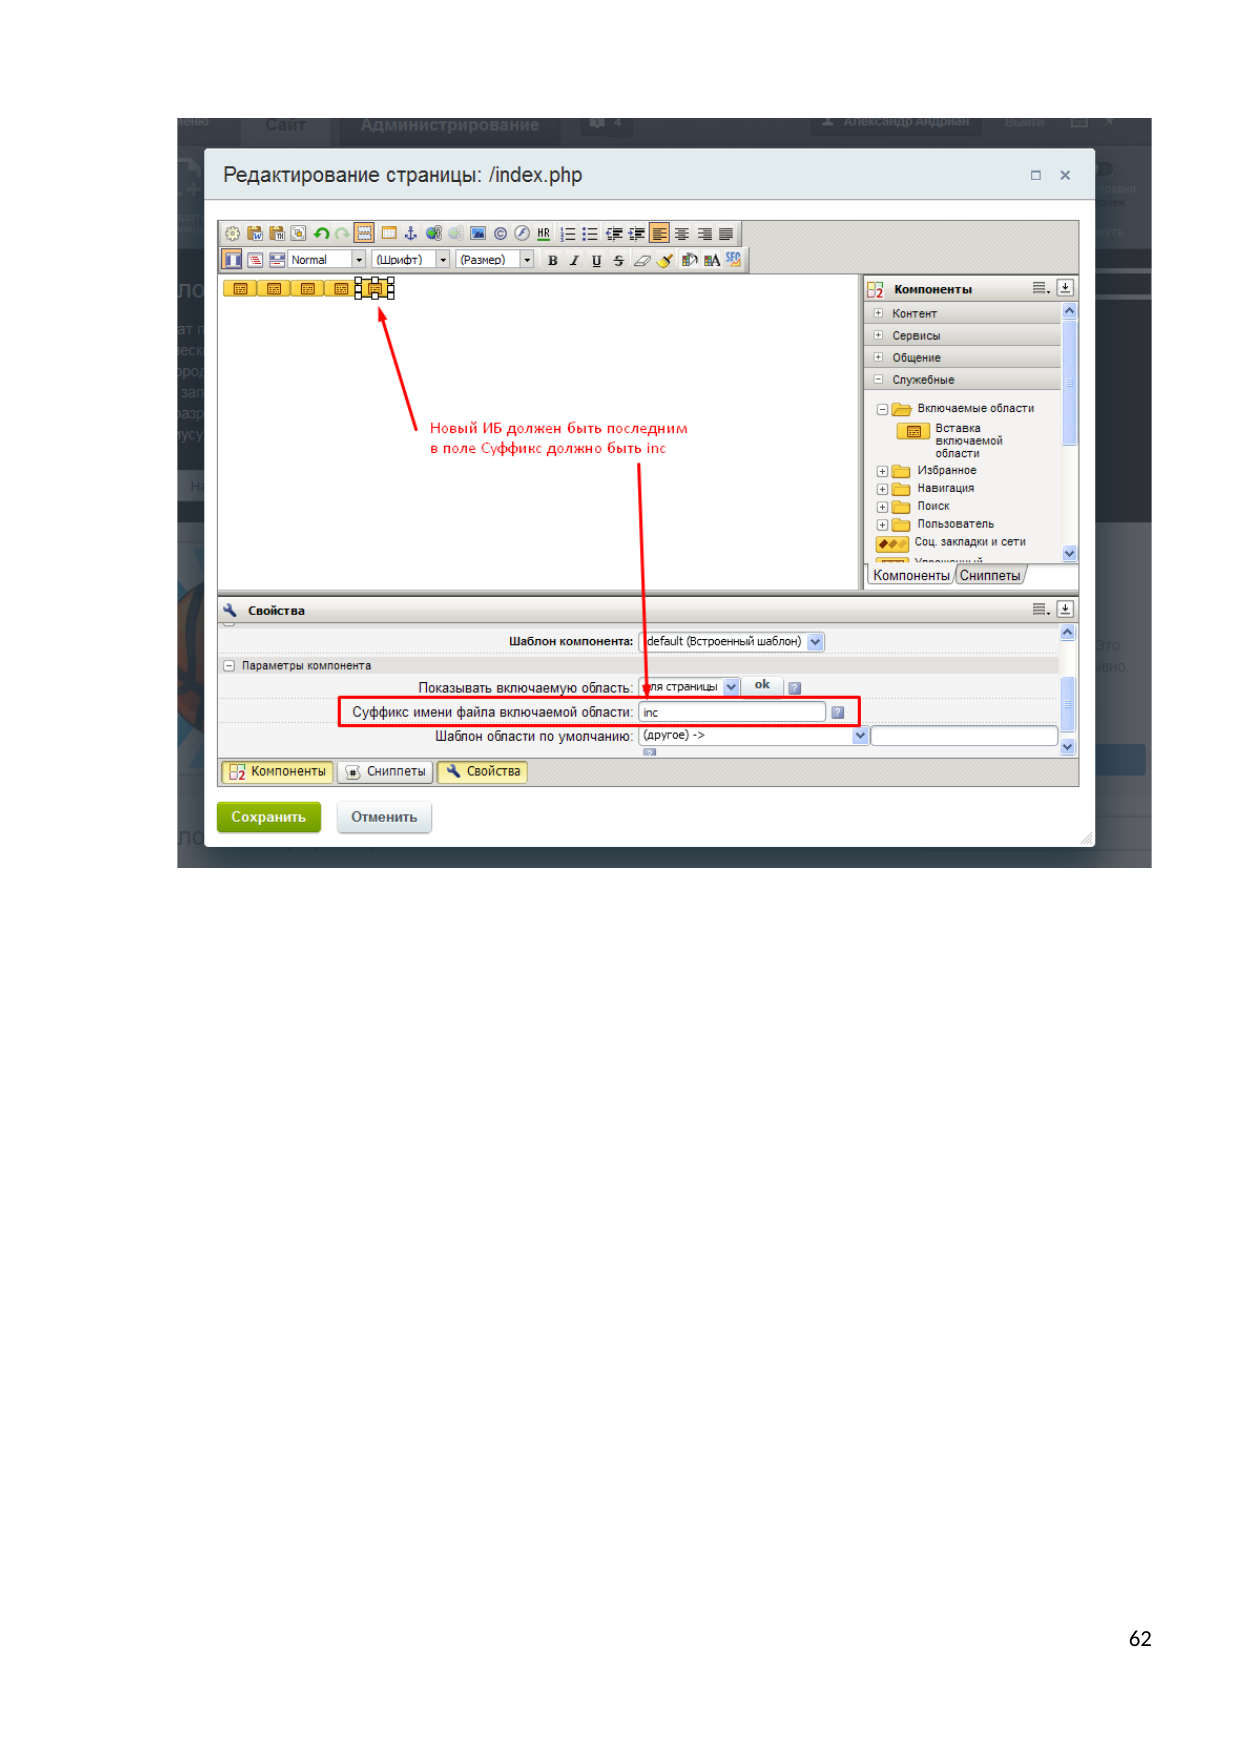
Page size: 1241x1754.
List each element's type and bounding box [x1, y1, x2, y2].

picture [177, 118, 1152, 868]
